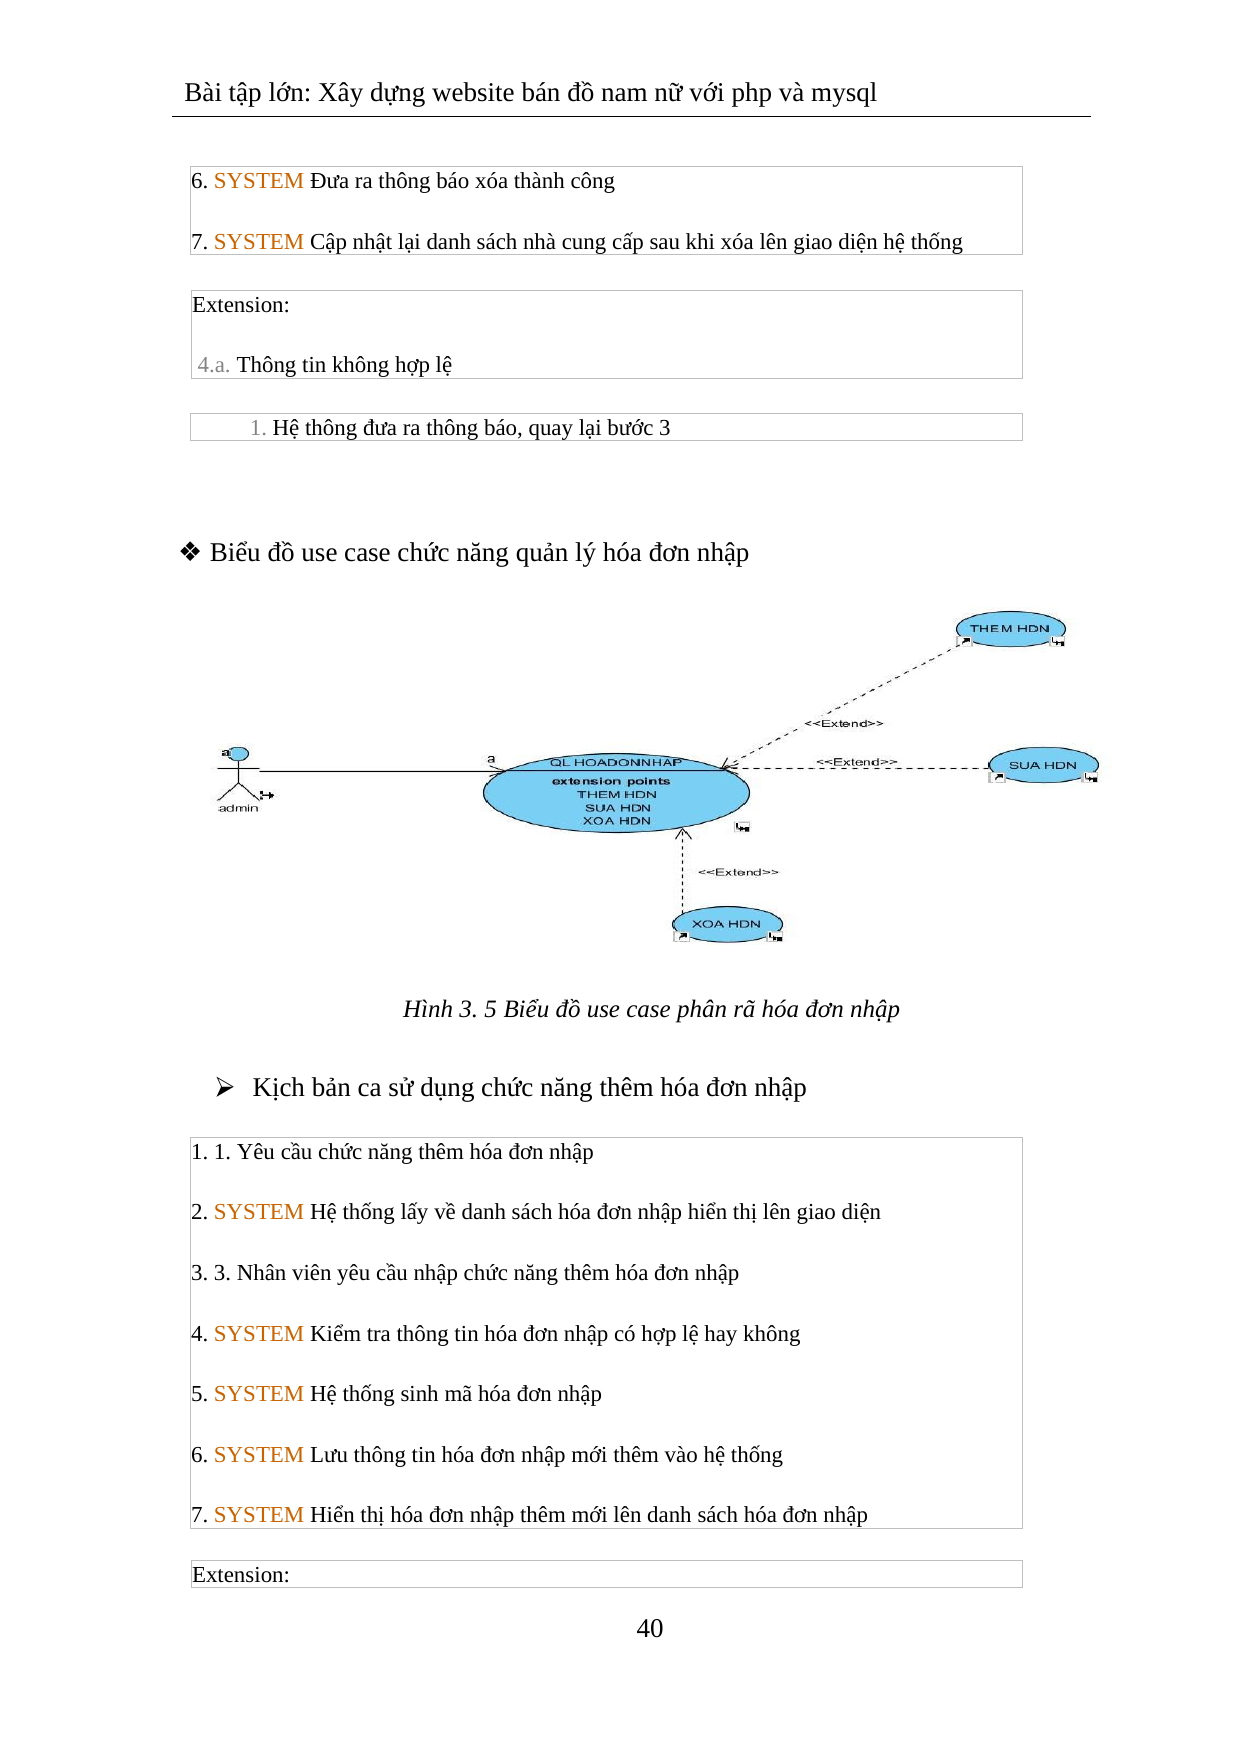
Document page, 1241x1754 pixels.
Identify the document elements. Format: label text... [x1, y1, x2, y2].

list SYSTEM Kiểm tra thông tin hóa đơn nhập có hợp lệ hay không [191, 1319, 1022, 1346]
list SYSTEM Hệ thống sinh mã hóa đơn nhập [191, 1379, 1022, 1407]
list Kịch bản ca sử dụng chức năng thêm hóa đơn nhập [215, 1056, 1123, 1112]
text 4.a. Thông tin không hợp lệ [192, 350, 1022, 378]
list 1. Yêu cầu chức năng thêm hóa đơn nhập [191, 1138, 1022, 1164]
list SYSTEM Hiển thị hóa đơn nhập thêm mới lên danh sách hóa đơn nhập [191, 1501, 1022, 1528]
list SYSTEM Đưa ra thông báo xóa thành công [191, 167, 1022, 194]
text 1. Hệ thông đưa ra thông báo, quay lại bước 3 [191, 414, 1022, 440]
text ❖ Biểu đồ use case chức năng quản lý hóa đơn nhập [178, 521, 1123, 576]
picture [184, 595, 1130, 945]
list SYSTEM Hệ thống lấy về danh sách hóa đơn nhập hiển thị lên giao diện [191, 1197, 1022, 1225]
list SYSTEM Lưu thông tin hóa đơn nhập mới thêm vào hệ thống [191, 1440, 1022, 1467]
list SYSTEM Cập nhật lại danh sách nhà cung cấp sau khi xóa lên giao diện hệ thống [191, 227, 1022, 254]
text Extension: [192, 1561, 1022, 1587]
text Hình 3. 5 Biểu đồ use case phân rã hóa đơn nhập [271, 994, 1032, 1023]
list 3. Nhân viên yêu cầu nhập chức năng thêm hóa đơn nhập [191, 1258, 1022, 1285]
text Extension: [192, 291, 1022, 317]
